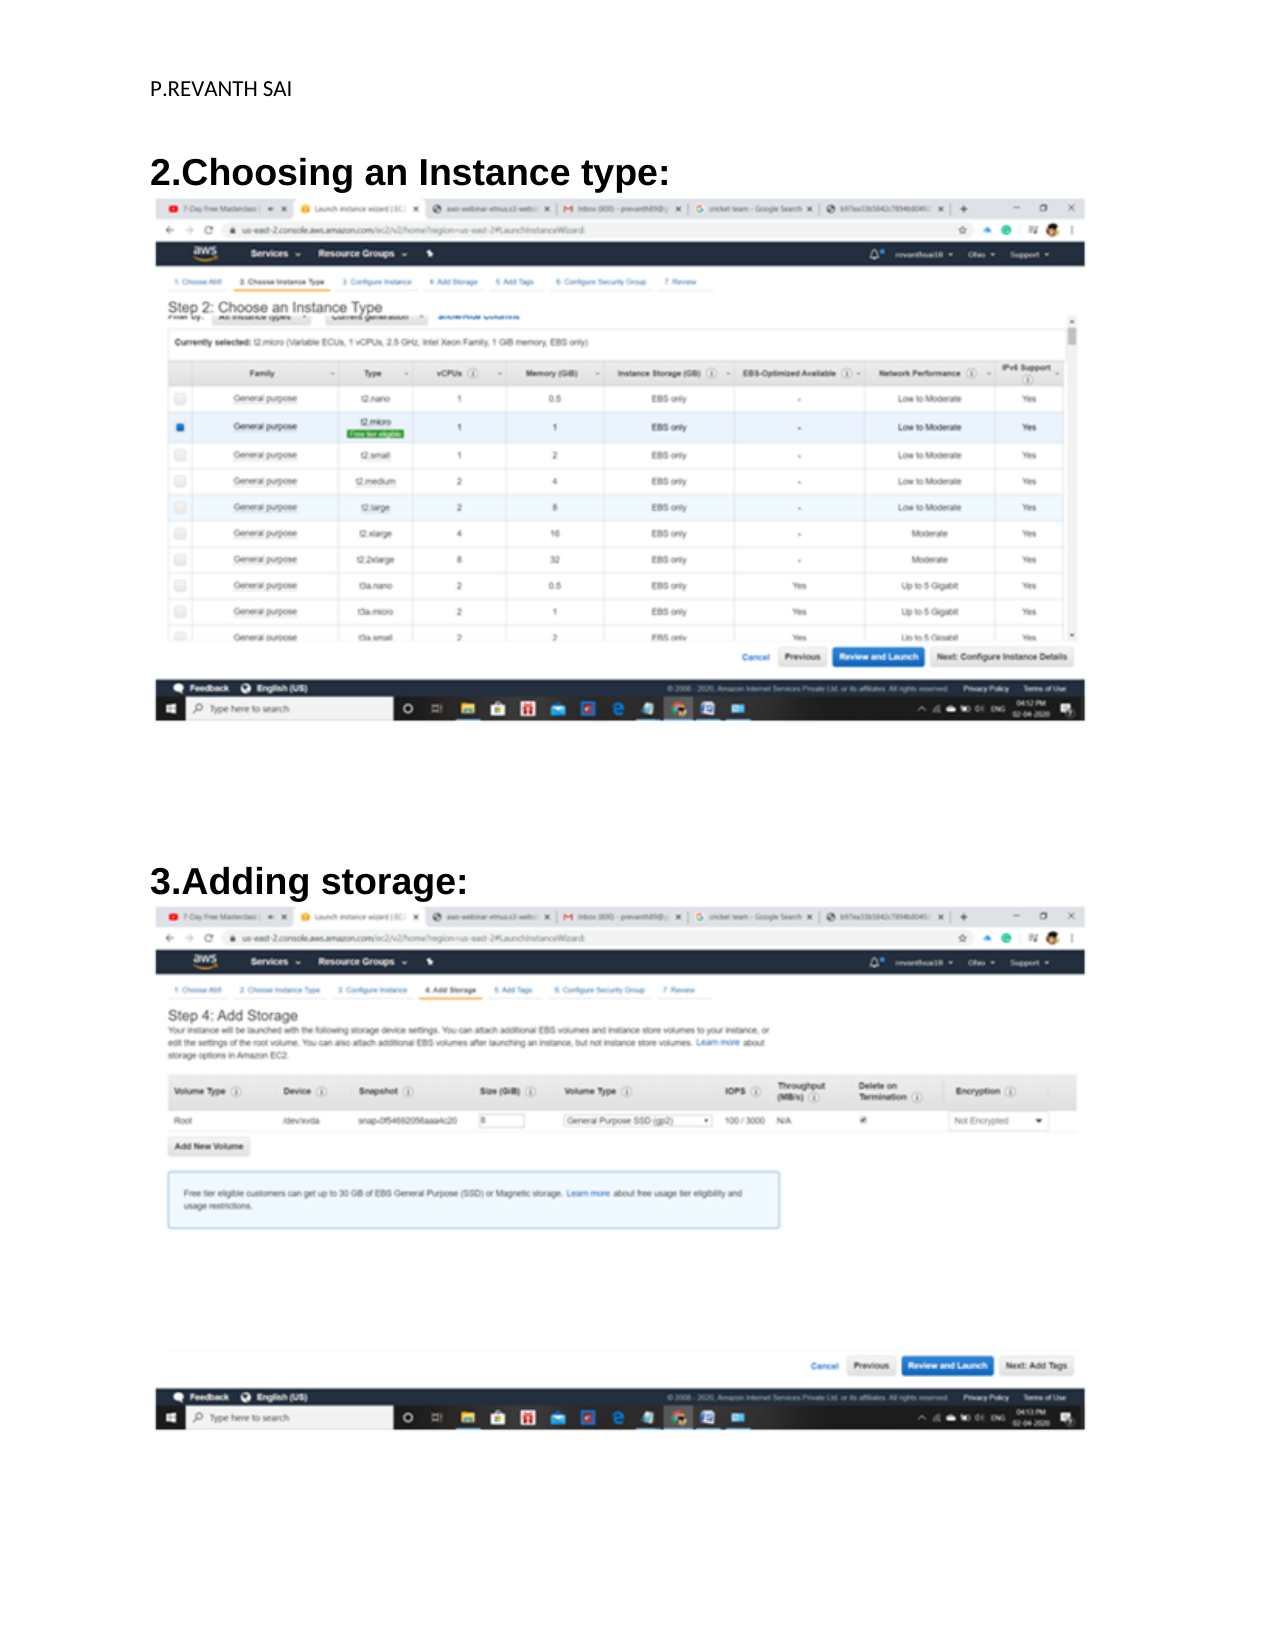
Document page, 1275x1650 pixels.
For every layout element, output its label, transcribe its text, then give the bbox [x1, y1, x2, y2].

picture [150, 902, 1091, 1436]
picture [150, 193, 1091, 727]
